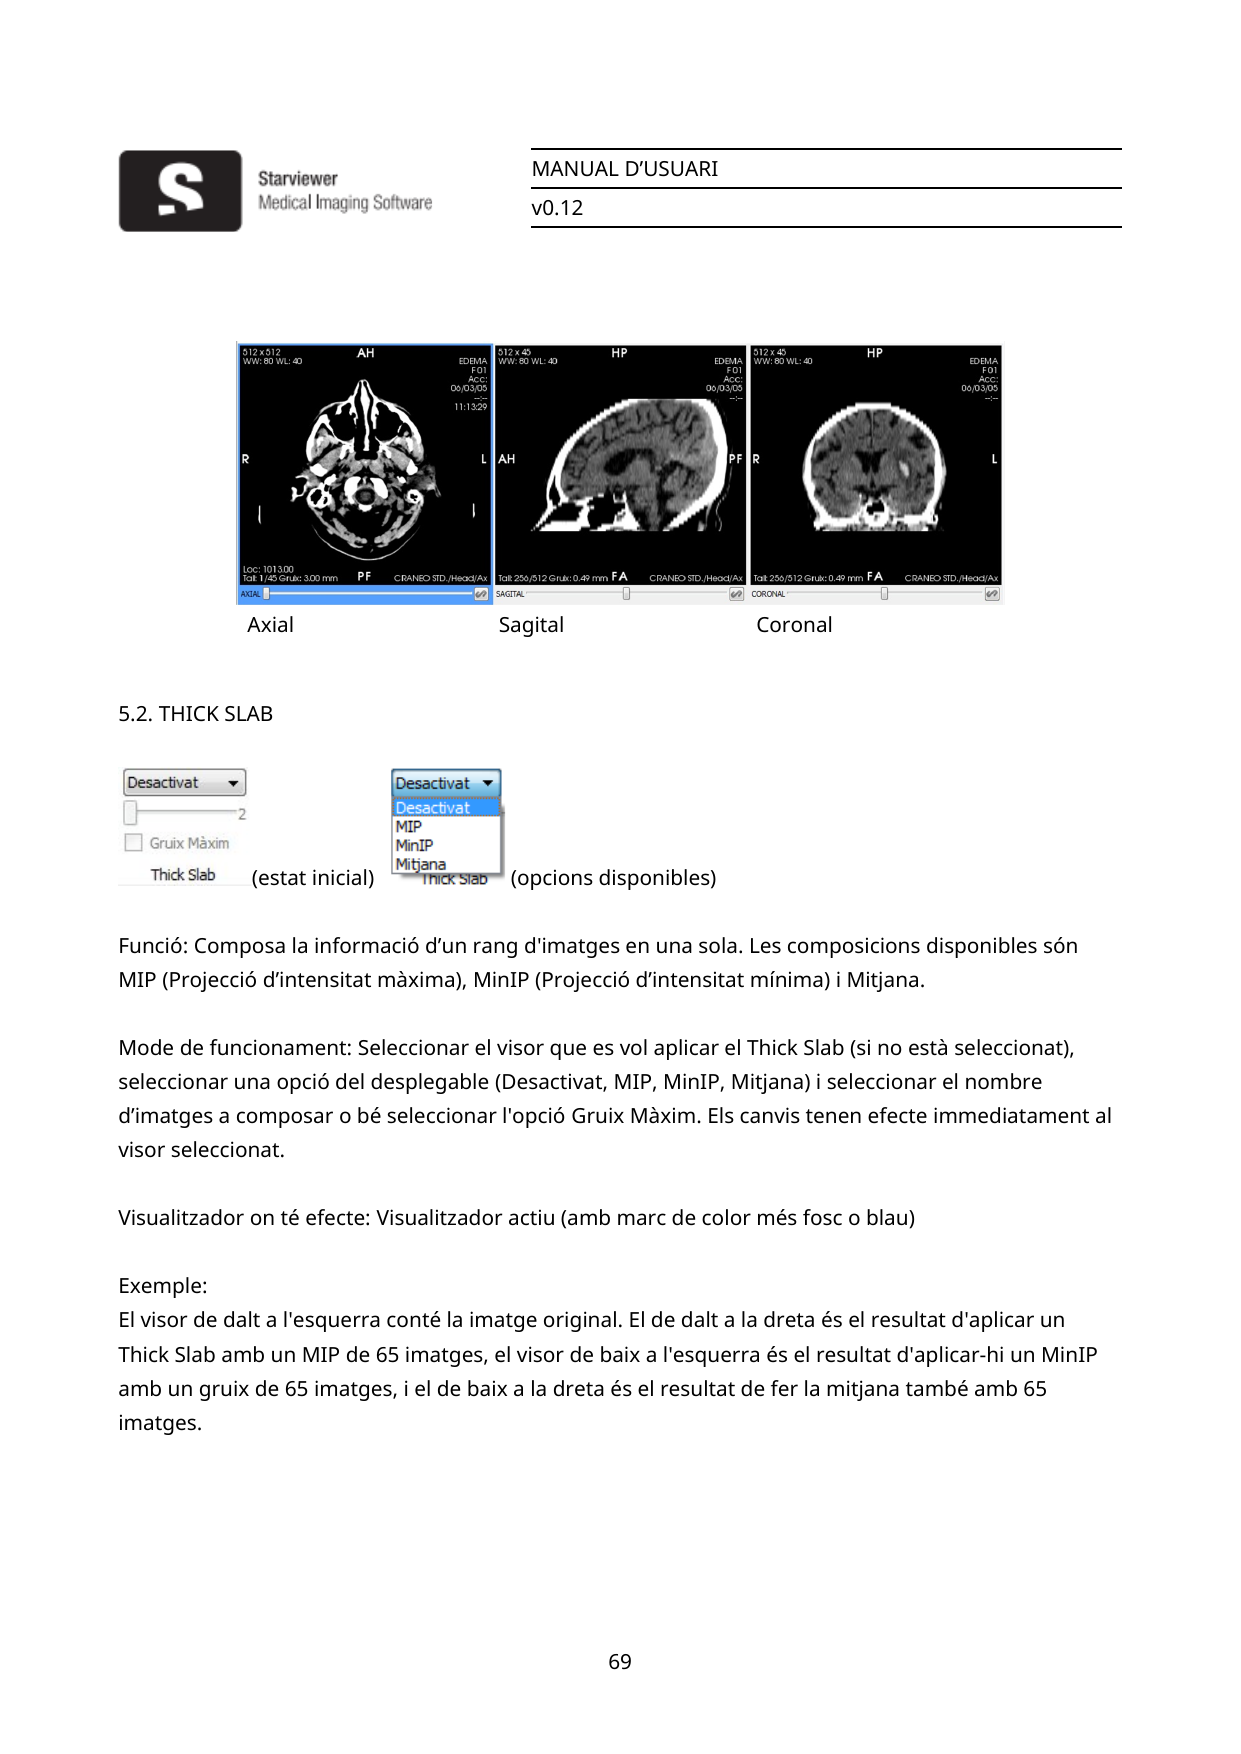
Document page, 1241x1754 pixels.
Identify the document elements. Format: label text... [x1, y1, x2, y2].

text Exemple: [118, 1272, 1122, 1300]
text El visor de dalt a l'esquerra conté la imatge original. El de dalt a la dreta és el resultat d'aplicar un Thick Slab amb un MIP de 65 imatges, el visor de baix a l'esquerra és el resultat d'aplicar-hi un MinIP amb un gruix de 65 imatges, i el de baix a la dreta és el resultat de fer la mitjana també amb 65 imatges. [118, 1306, 1122, 1436]
text Visualitzador on té efecte: Visualitzador actiu (amb marc de color més fosc o blau) [118, 1203, 1122, 1232]
picture [390, 767, 506, 886]
picture [236, 341, 1005, 605]
subtitle Thick Slab [118, 699, 1122, 727]
text (estat inicial) (opcions disponibles) [118, 767, 1122, 891]
text Axial Sagital Coronal [118, 610, 1122, 638]
text Mode de funcionament: Seleccionar el visor que es vol aplicar el Thick Slab (si no està seleccionat), seleccionar una opció del desplegable (Desactivat, MIP, MinIP, Mitjana) i seleccionar el nombre d’imatges a composar o bé seleccionar l'opció Gruix Màxim. Els canvis tenen efecte immediatament al visor seleccionat. [118, 1033, 1122, 1164]
text Funció: Composa la informació d’un rang d'imatges en una sola. Les composicions disponibles són MIP (Projecció d’intensitat màxima), MinIP (Projecció d’intensitat mínima) i Mitjana. [118, 931, 1122, 993]
picture [118, 767, 252, 886]
